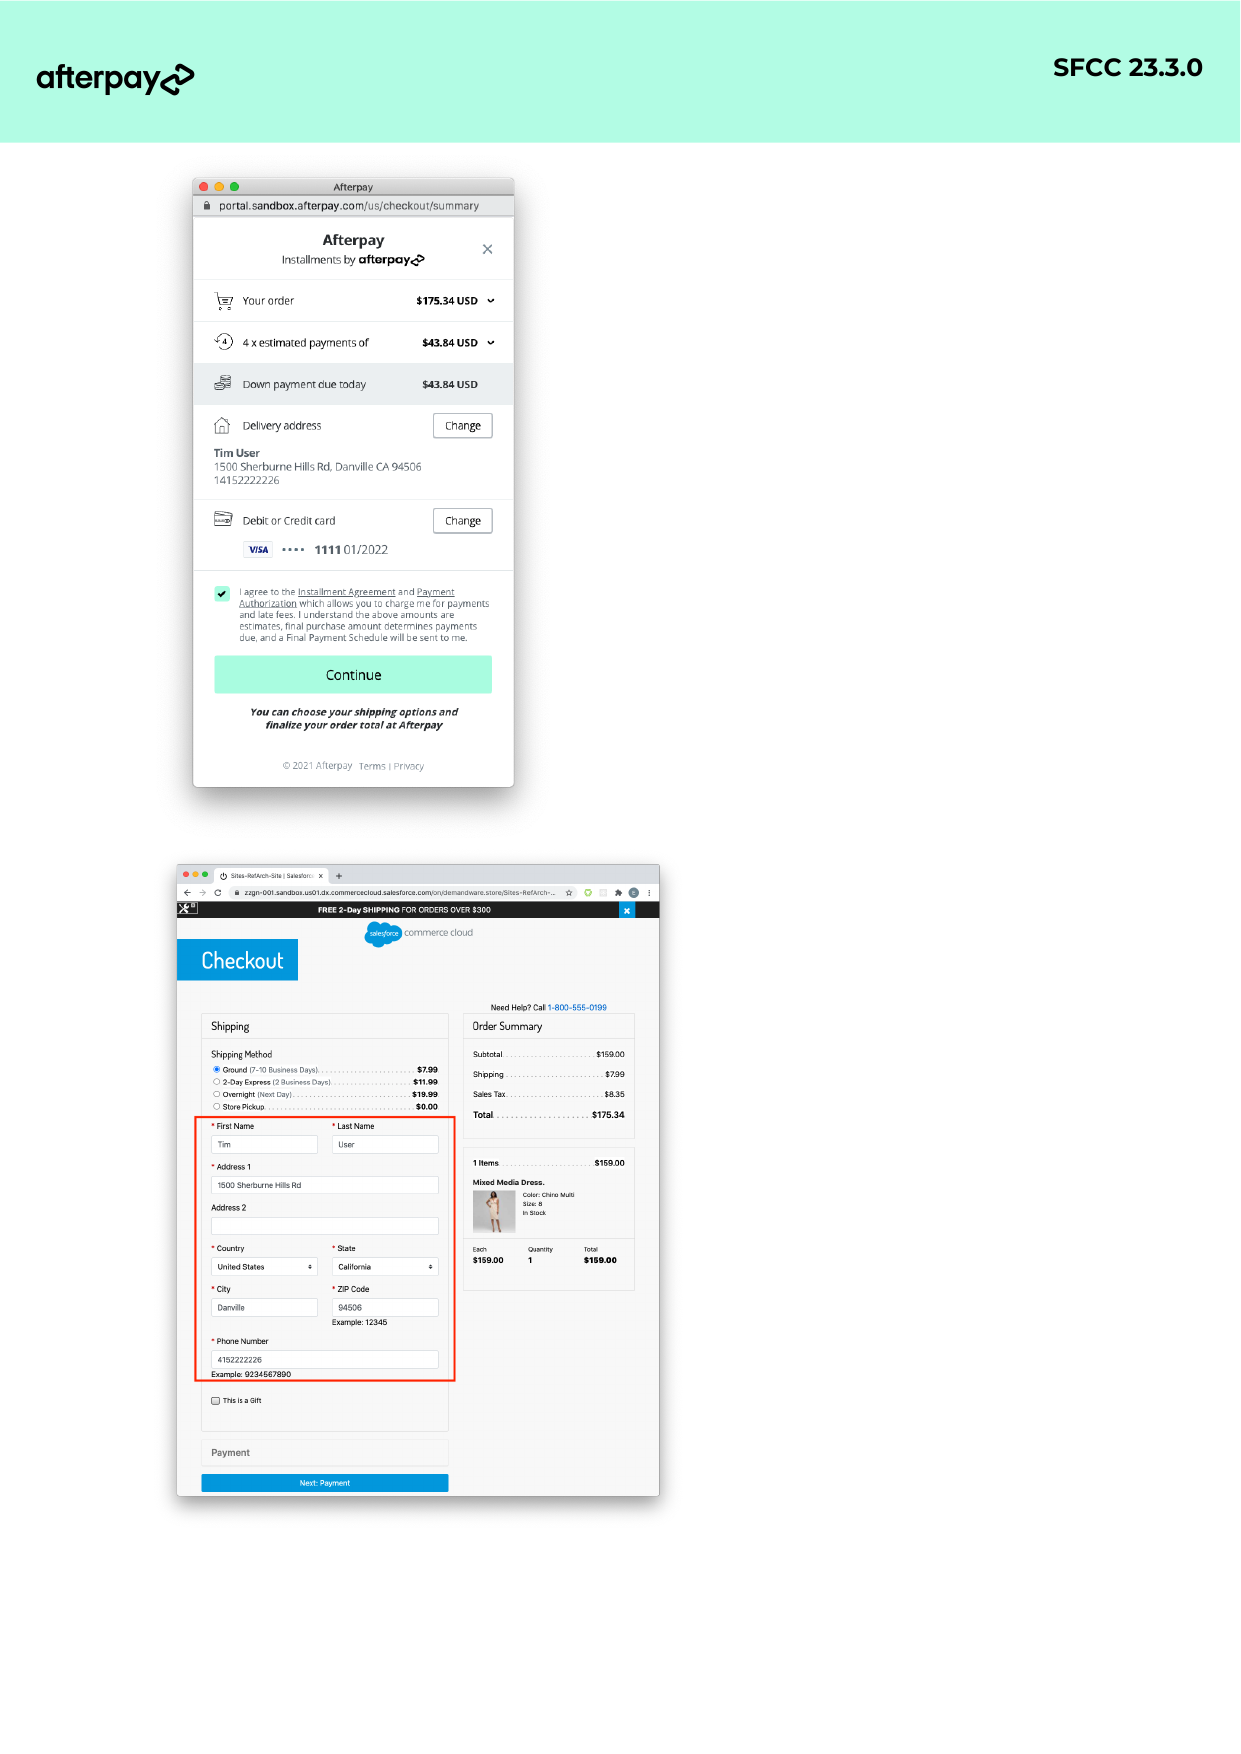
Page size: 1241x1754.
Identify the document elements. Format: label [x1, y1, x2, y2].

picture [150, 150, 556, 843]
picture [150, 846, 686, 1531]
picture [7, 40, 224, 103]
